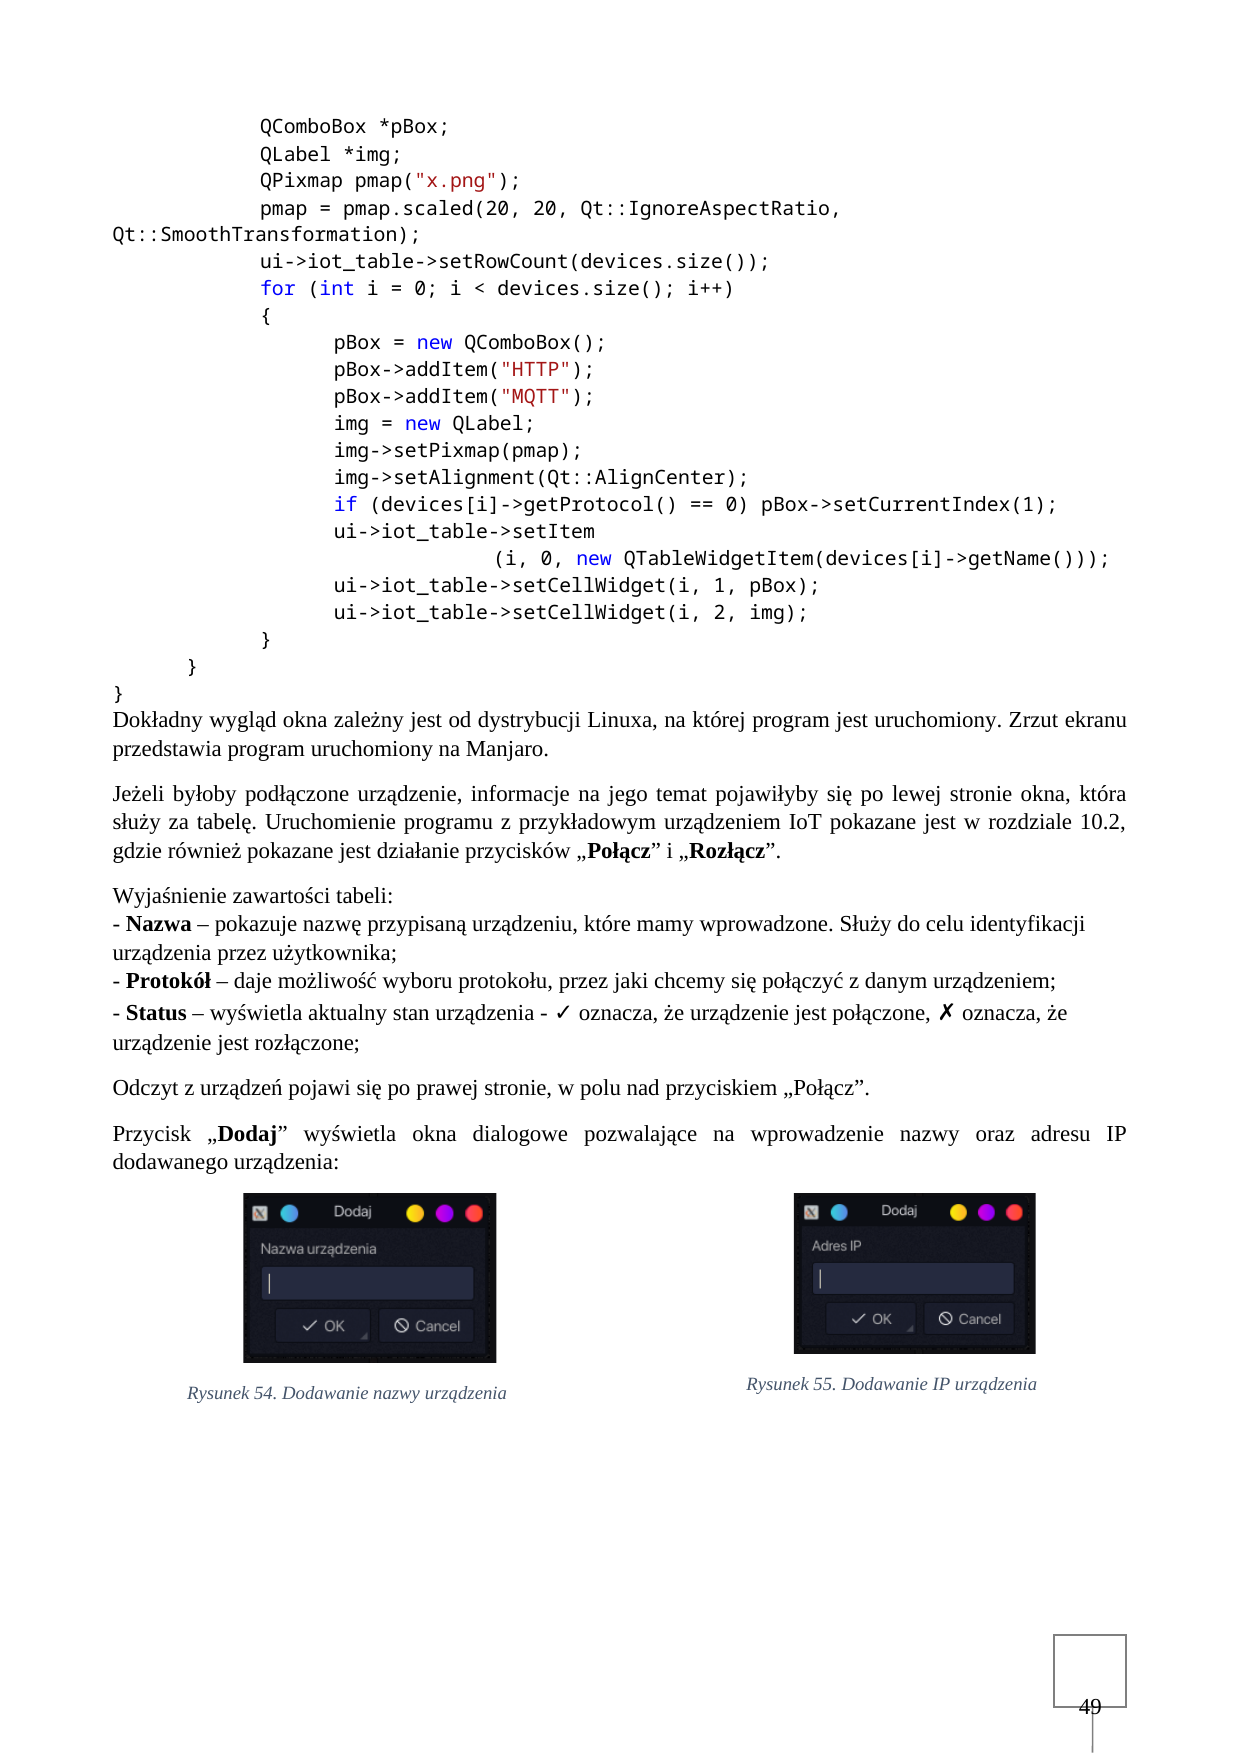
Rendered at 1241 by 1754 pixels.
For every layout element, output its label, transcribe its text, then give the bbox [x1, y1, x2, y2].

picture [793, 1193, 1036, 1354]
text Wyjaśnienie zawartości tabeli: - Nazwa – pokazuje nazwę przypisaną urządzeniu, które mamy wprowadzone. Służy do celu identyfikacji urządzenia przez użytkownika; - Protokół – daje możliwość wyboru protokołu, przez jaki chcemy się połączyć z danym urządzeniem; - Status – wyświetla aktualny stan urządzenia - ✓ oznacza, że urządzenie jest połączone, ✗ oznacza, że urządzenie jest rozłączone; [112, 882, 1128, 1056]
text (i, 0, new QTableWidgetItem(devices[i]->getName())); [407, 544, 1128, 571]
text img = new QLabel; [112, 409, 1128, 437]
text QLabel *img; [112, 140, 1128, 167]
text } [112, 625, 1128, 652]
text if (devices[i]->getProtocol() == 0) pBox->setCurrentIndex(1); [112, 491, 1128, 517]
text pBox = new QComboBox(); [112, 329, 1128, 356]
text QComboBox *pBox; [112, 113, 1128, 140]
text Rysunek 54. Dodawanie nazwy urządzenia [112, 1382, 583, 1403]
text pBox->addItem("HTTP"); [112, 356, 1128, 383]
text Odczyt z urządzeń pojawi się po prawej stronie, w polu nad przyciskiem „Połącz”. [112, 1074, 1128, 1101]
text } [112, 679, 1128, 706]
text } [112, 652, 1128, 679]
text for (int i = 0; i < devices.size(); i++) [112, 275, 1128, 302]
text QPixmap pmap("x.png"); [112, 167, 1128, 194]
text pmap = pmap.scaled(20, 20, Qt::IgnoreAspectRatio, Qt::SmoothTransformation); [112, 194, 1128, 248]
text ui->iot_table->setItem [112, 517, 1128, 544]
picture [243, 1193, 497, 1363]
text pBox->addItem("MQTT"); [112, 383, 1128, 409]
text ui->iot_table->setCellWidget(i, 1, pBox); [112, 571, 1128, 598]
text Rysunek 55. Dodawanie IP urządzenia [657, 1373, 1128, 1394]
text ui->iot_table->setRowCount(devices.size()); [112, 248, 1128, 275]
text ui->iot_table->setCellWidget(i, 2, img); [112, 598, 1128, 625]
text Dokładny wygląd okna zależny jest od dystrybucji Linuxa, na której program jest uruchomiony. Zrzut ekranu przedstawia program uruchomiony na Manjaro. [112, 706, 1128, 761]
text Jeżeli byłoby podłączone urządzenie, informacje na jego temat pojawiłyby się po lewej stronie okna, która służy za tabelę. Uruchomienie programu z przykładowym urządzeniem IoT pokazane jest w rozdziale 10.2, gdzie również pokazane jest działanie przycisków „Połącz” i „Rozłącz”. [112, 780, 1128, 863]
text img->setPixmap(pmap); [112, 437, 1128, 463]
text { [112, 302, 1128, 329]
text img->setAlignment(Qt::AlignCenter); [112, 463, 1128, 491]
text Przycisk „Dodaj” wyświetla okna dialogowe pozwalające na wprowadzenie nazwy oraz adresu IP dodawanego urządzenia: [112, 1146, 1128, 1174]
